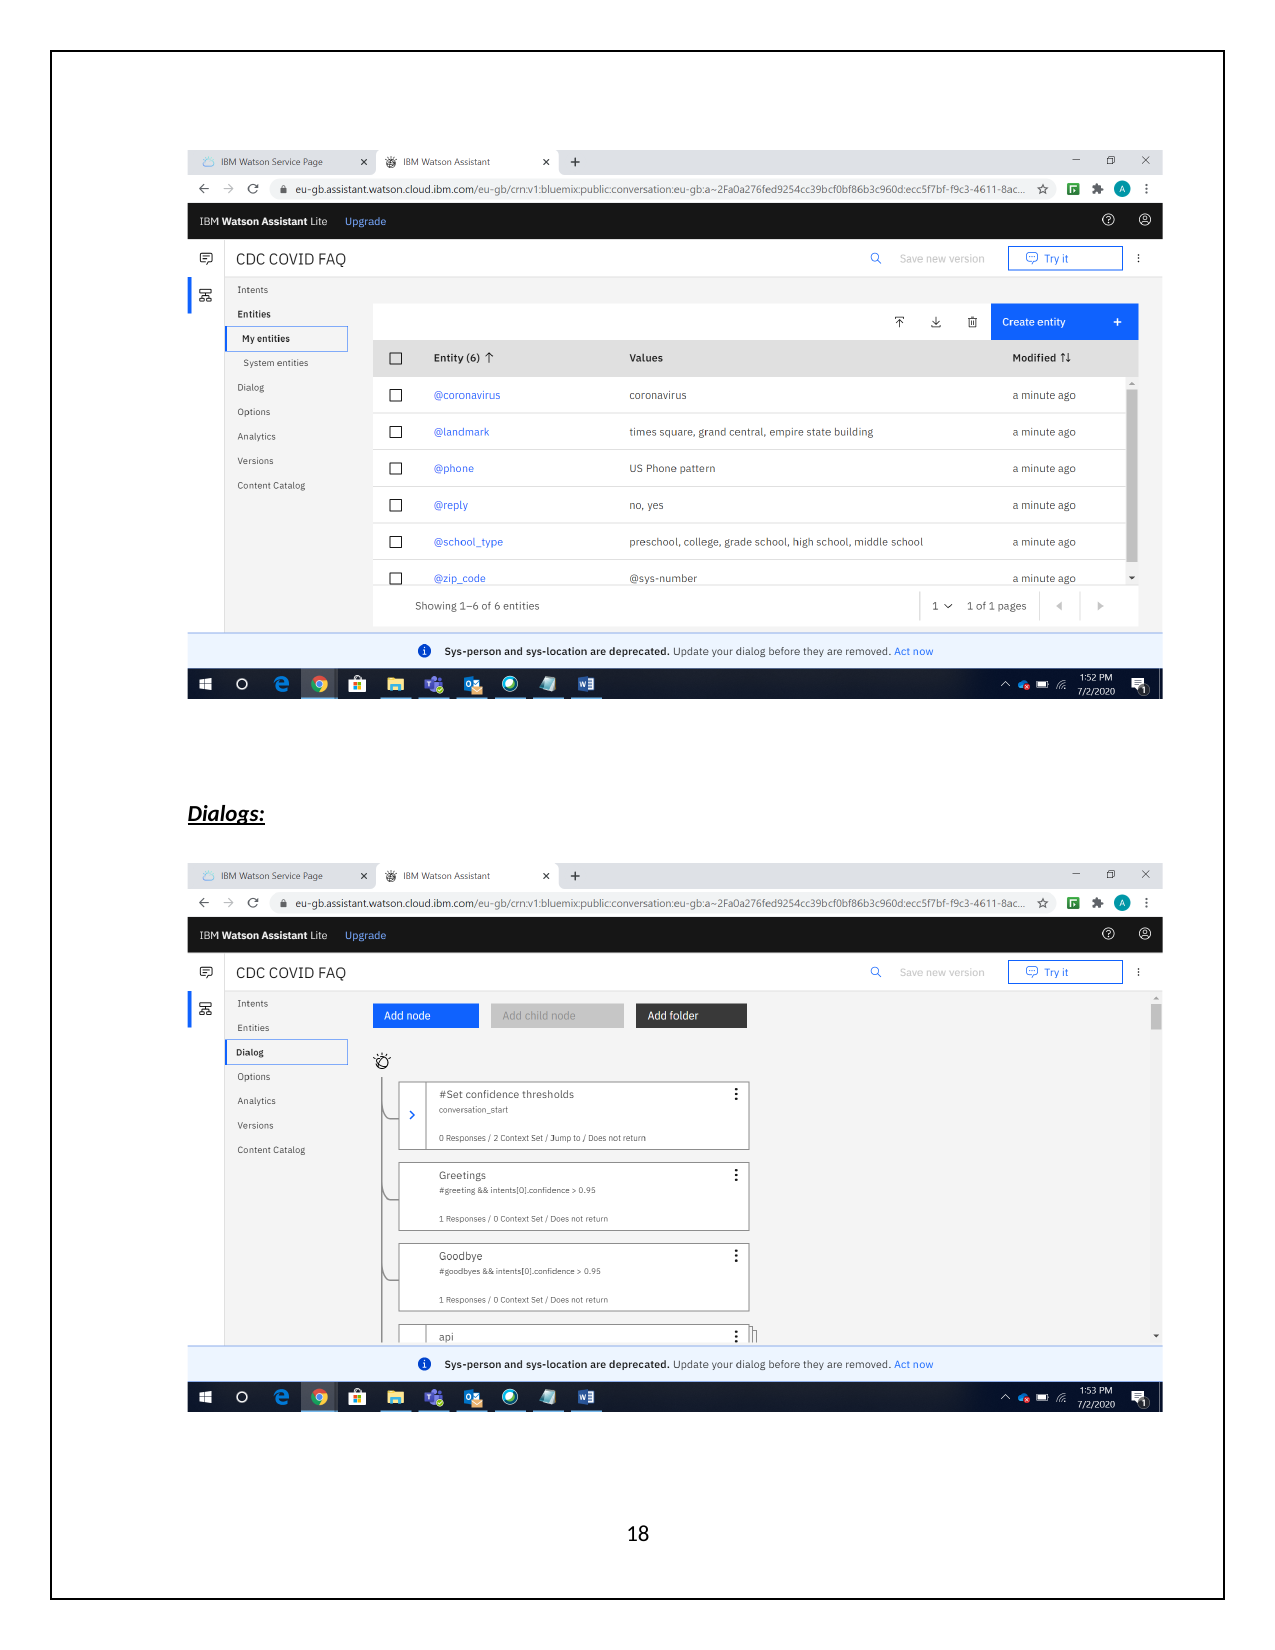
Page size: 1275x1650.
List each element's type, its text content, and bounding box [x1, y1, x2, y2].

picture [187, 150, 1163, 699]
list Dialogs: [187, 799, 1162, 827]
picture [187, 863, 1163, 1412]
